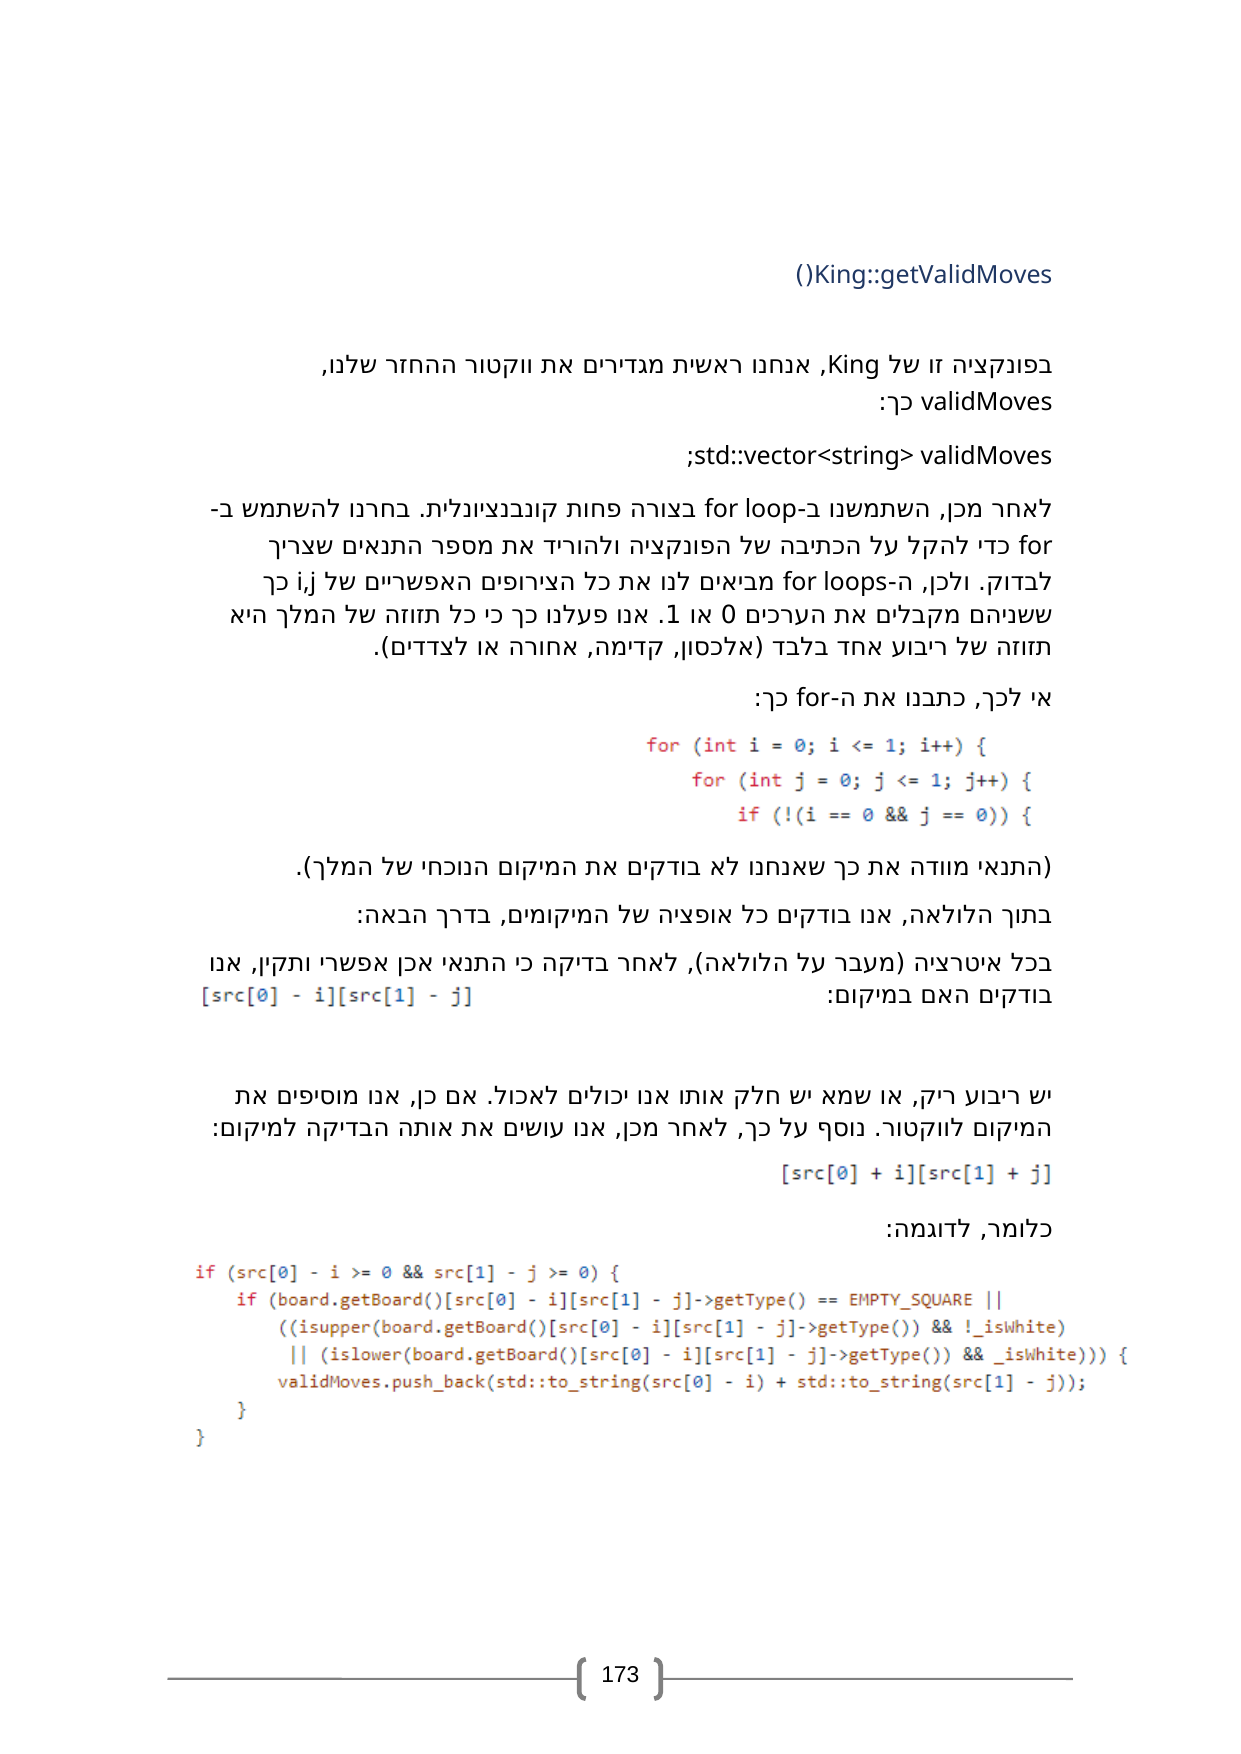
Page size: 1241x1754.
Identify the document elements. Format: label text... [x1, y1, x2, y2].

text King::getValidMoves() [187, 257, 1053, 291]
text std::vector<string> validMoves; [187, 437, 1053, 471]
text בתוך הלולאה, אנו בודקים כל אופציה של המיקומים, בדרך הבאה: [187, 900, 1053, 929]
text יש ריבוע ריק, או שמא יש חלק אותו אנו יכולים לאכול. אם כן, אנו מוסיפים את המיקום לווקטור. נוסף על כך, לאחר מכן, אנו עושים את אותה הבדיקה למיקום: [187, 1081, 1053, 1142]
picture [782, 1161, 1053, 1196]
picture [188, 1261, 1170, 1464]
text כלומר, לדוגמה: [187, 1214, 1053, 1243]
text בכל איטרציה (מעבר על הלולאה), לאחר בדיקה כי התנאי אכן אפשרי ותקין, אנו בודקים האם במיקום: [187, 948, 1053, 1009]
text לאחר מכן, השתמשנו ב-for loop בצורה פחות קונבנציונלית. בחרנו להשתמש ב-for כדי להקל על הכתיבה של הפונקציה ולהוריד את מספר התנאים שצריך לבדוק. ולכן, ה-for loops מביאים לנו את כל הצירופים האפשריים של i,j כך ששניהם מקבלים את הערכים 0 או 1. אנו פעלנו כך כי כל תזוזה של המלך היא תזוזה של ריבוע אחד בלבד (אלכסון, קדימה, אחורה או לצדדים). [187, 491, 1053, 661]
text (התנאי מוודה את כך שאנחנו לא בודקים את המיקום הנוכחי של המלך). [187, 852, 1053, 881]
text אי לכך, כתבנו את ה-for כך: [187, 680, 1053, 714]
text בפונקציה זו של King, אנחנו ראשית מגדירים את ווקטור ההחזר שלנו, validMoves כך: [187, 347, 1053, 418]
picture [202, 981, 472, 1013]
picture [638, 733, 1053, 834]
